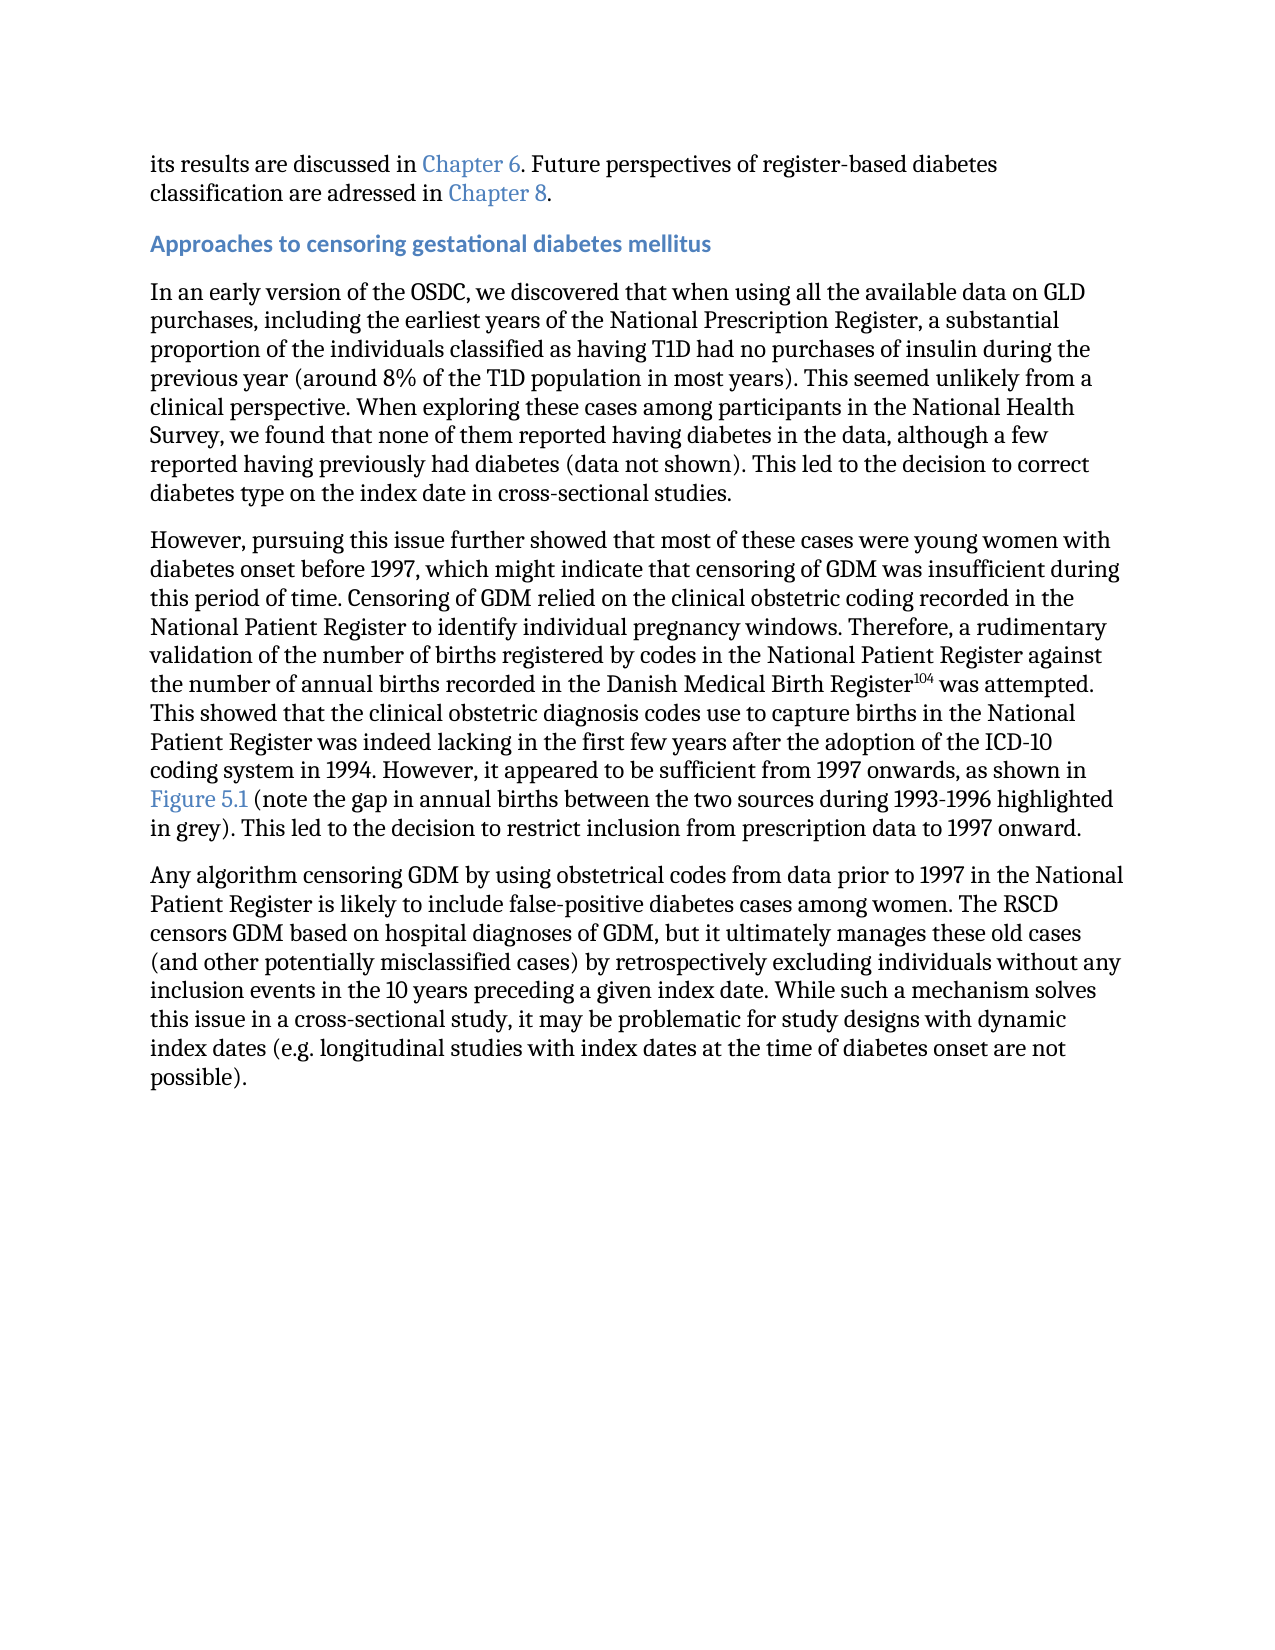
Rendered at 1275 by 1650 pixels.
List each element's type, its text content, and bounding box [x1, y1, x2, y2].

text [150, 150, 1125, 207]
text Any algorithm censoring GDM by using obstetrical codes from data prior to 1997 in the National Patient Register is likely to include false-positive diabetes cases among women. The RSCD censors GDM based on hospital diagnoses of GDM, but it ultimately manages these old cases (and other potentially misclassified cases) by retrospectively excluding individuals without any inclusion events in the 10 years preceding a given index date. While such a mechanism solves this issue in a cross-sectional study, it may be problematic for study designs with dynamic index dates (e.g. longitudinal studies with index dates at the time of diabetes onset are not possible). [150, 861, 1125, 1091]
text In an early version of the OSDC, we discovered that when using all the available data on GLD purchases, including the earliest years of the National Prescription Register, a substantial proportion of the individuals classified as having T1D had no purchases of insulin during the previous year (around 8% of the T1D population in most years). This seemed unlikely from a clinical perspective. When exploring these cases among participants in the National Health Survey, we found that none of them reported having diabetes in the data, although a few reported having previously had diabetes (data not shown). This led to the decision to correct diabetes type on the index date in cross-sectional studies. [150, 278, 1125, 508]
text However, pursuing this issue further showed that most of these cases were young women with diabetes onset before 1997, which might indicate that censoring of GDM was insufficient during this period of time. Censoring of GDM relied on the clinical obstetric coding recorded in the National Patient Register to identify individual pregnancy windows. Therefore, a rudimentary validation of the number of births registered by codes in the National Patient Register against the number of annual births recorded in the Danish Medical Birth Register104 was attempted. This showed that the clinical obstetric diagnosis codes use to capture births in the National Patient Register was indeed lacking in the first few years after the adoption of the ICD-10 coding system in 1994. However, it appeared to be sufficient from 1997 onwards, as shown in Figure 5.1 (note the gap in annual births between the two sources during 1993-1996 highlighted in grey). This led to the decision to restrict inclusion from prescription data to 1997 onward. [150, 526, 1125, 843]
subtitle Approaches to censoring gestational diabetes mellitus [150, 228, 1125, 259]
